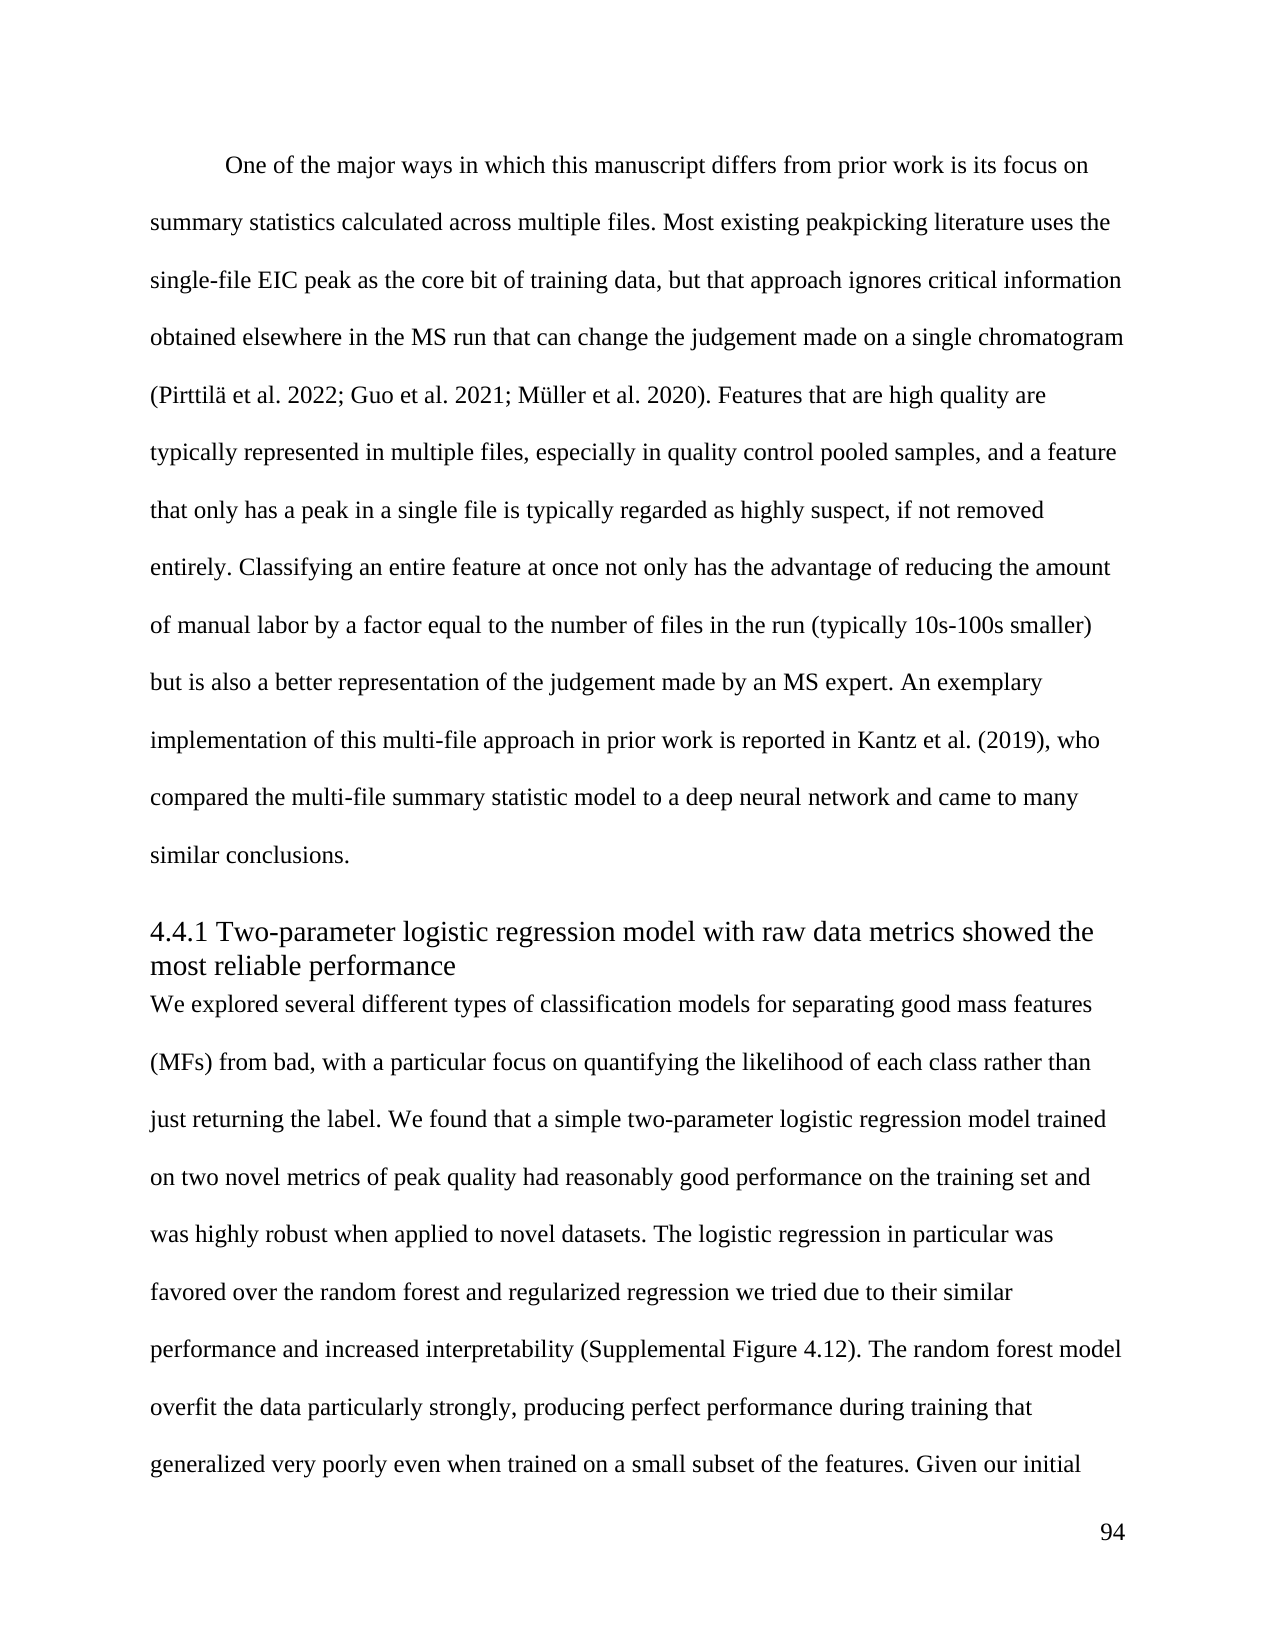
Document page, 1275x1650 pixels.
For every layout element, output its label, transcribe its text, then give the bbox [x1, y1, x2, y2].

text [150, 989, 1125, 1478]
subtitle 4.4.1 Two-parameter logistic regression model with raw data metrics showed the most reliable performance [150, 914, 1125, 981]
text One of the major ways in which this manuscript differs from prior work is its focus on summary statistics calculated across multiple files. Most existing peakpicking literature uses the single-file EIC peak as the core bit of training data, but that approach ignores critical information obtained elsewhere in the MS run that can change the judgement made on a single chromatogram (Pirttilä et al. 2022; Guo et al. 2021; Müller et al. 2020). Features that are high quality are typically represented in multiple files, especially in quality control pooled samples, and a feature that only has a peak in a single file is typically regarded as highly suspect, if not removed entirely. Classifying an entire feature at once not only has the advantage of reducing the amount of manual labor by a factor equal to the number of files in the run (typically 10s-100s smaller) but is also a better representation of the judgement made by an MS expert. An exemplary implementation of this multi-file approach in prior work is reported in Kantz et al. (2019), who compared the multi-file summary statistic model to a deep neural network and came to many similar conclusions. [150, 150, 1125, 869]
